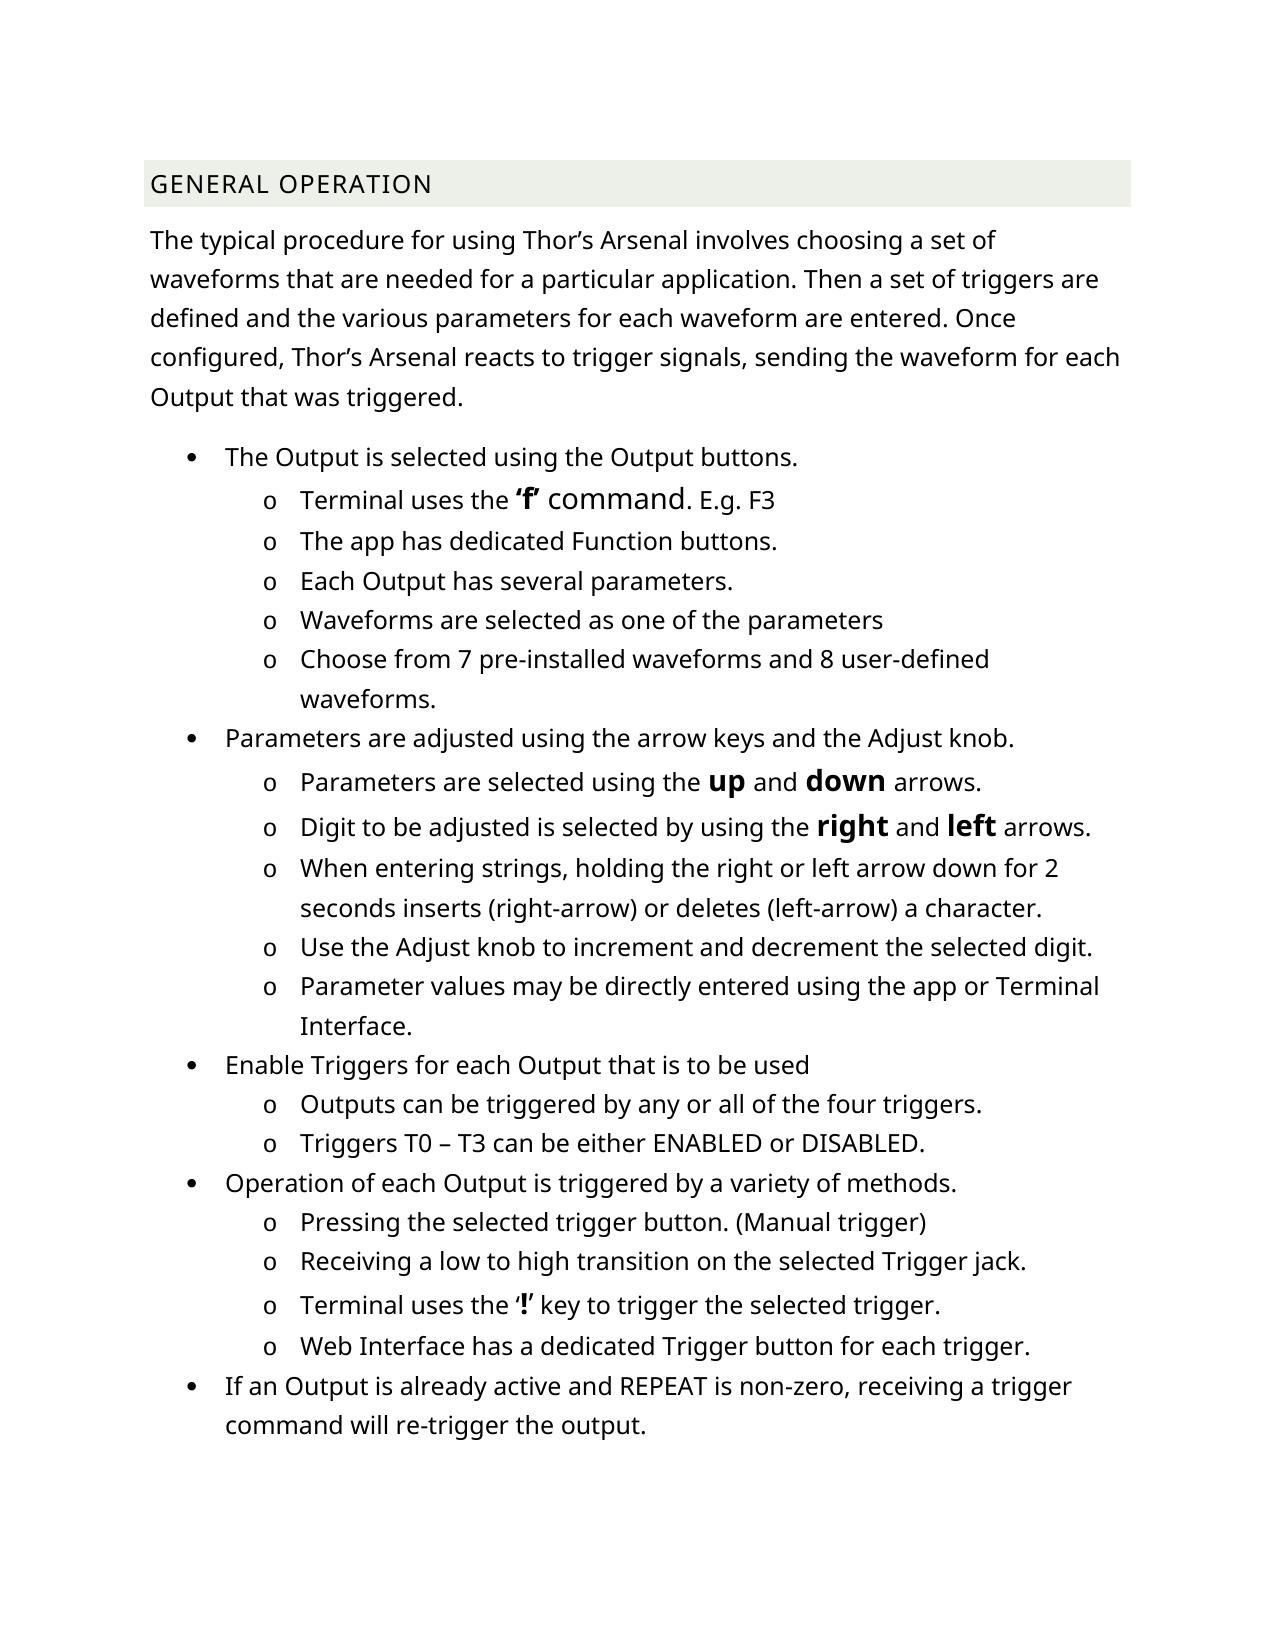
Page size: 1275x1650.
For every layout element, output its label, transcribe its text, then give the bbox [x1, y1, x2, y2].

list Terminal uses the ‘f’ command. E.g. F3 [262, 478, 1125, 518]
list Receiving a low to high transition on the selected Trigger jack. [262, 1244, 1125, 1278]
list Enable Triggers for each Output that is to be used [187, 1047, 1125, 1082]
list Outputs can be triggered by any or all of the four triggers. [262, 1087, 1125, 1121]
list Each Output has several parameters. [262, 563, 1125, 598]
list Parameters are selected using the up and down arrows. [262, 760, 1125, 799]
list Use the Adjust knob to increment and decrement the selected digit. [262, 929, 1125, 964]
list Triggers T0 – T3 can be either ENABLED or DISABLED. [262, 1126, 1125, 1160]
list When entering strings, holding the right or left arrow down for 2 seconds inserts (right-arrow) or deletes (left-arrow) a character. [262, 851, 1125, 924]
list Pressing the selected trigger button. (Manual trigger) [262, 1204, 1125, 1239]
list The Output is selected using the Output buttons. [187, 439, 1125, 473]
list Choose from 7 pre-installed waveforms and 8 user-defined waveforms. [262, 642, 1125, 716]
list If an Output is already active and REPEAT is non-zero, receiving a trigger command will re-trigger the output. [187, 1368, 1125, 1442]
list Digit to be adjusted is selected by using the right and left arrows. [262, 805, 1125, 845]
text The typical procedure for using Thor’s Arsenal involves choosing a set of waveforms that are needed for a particular application. Then a set of triggers are defined and the various parameters for each waveform are entered. Once configured, Thor’s Arsenal reacts to trigger signals, sending the waveform for each Output that was triggered. [150, 222, 1125, 413]
list The app has dedicated Function buttons. [262, 524, 1125, 558]
subtitle General Operation [150, 167, 1125, 201]
list Parameter values may be directly entered using the app or Terminal Interface. [262, 969, 1125, 1042]
list Parameters are adjusted using the arrow keys and the Adjust knob. [187, 721, 1125, 755]
list Operation of each Output is triggered by a variety of methods. [187, 1165, 1125, 1199]
list Terminal uses the ‘!’ key to trigger the selected trigger. [262, 1283, 1125, 1323]
list Waveforms are selected as one of the parameters [262, 603, 1125, 637]
list Web Interface has a dedicated Trigger button for each trigger. [262, 1329, 1125, 1363]
